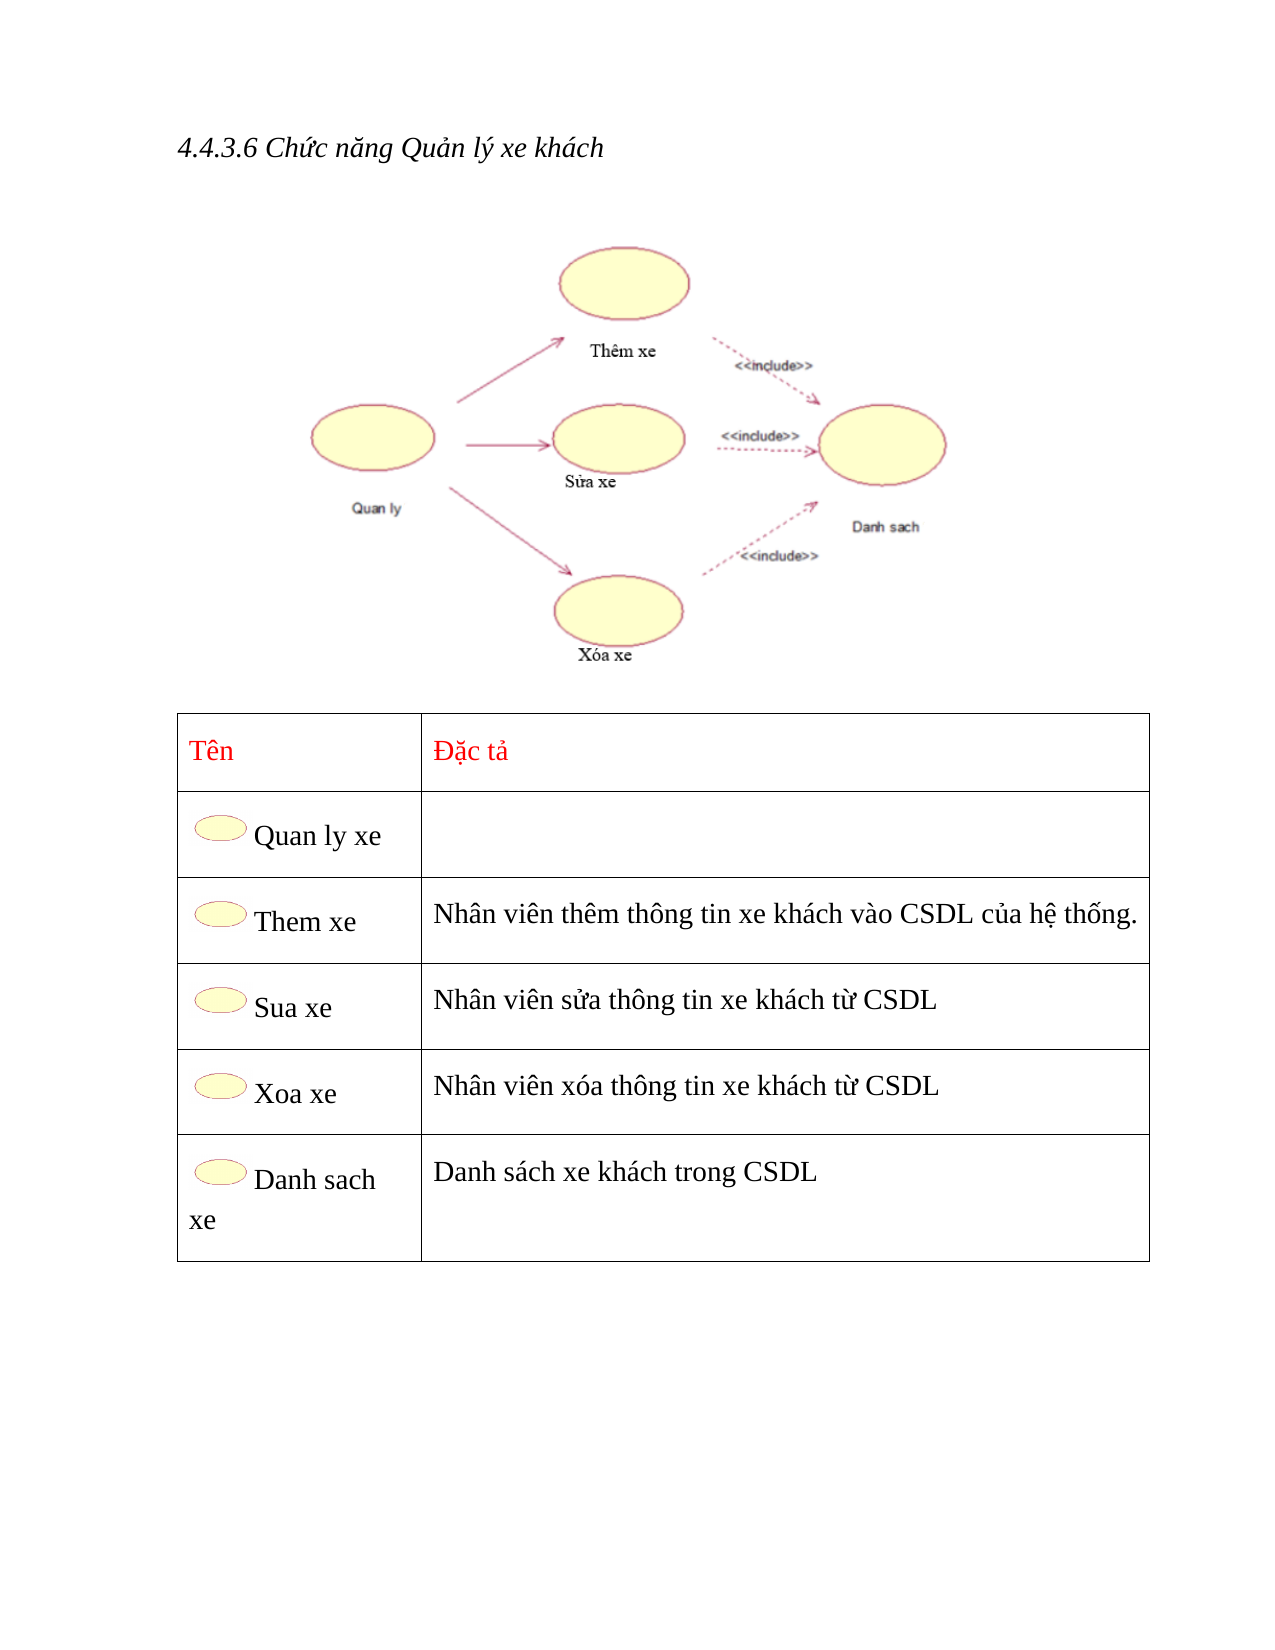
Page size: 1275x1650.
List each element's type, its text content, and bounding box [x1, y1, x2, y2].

table_header Đặc tả [422, 714, 1149, 791]
subtitle 4.4.3.6 Chức năng Quản lý xe khách [177, 131, 1157, 164]
table_cell Xoa xe [178, 1050, 421, 1134]
table_cell Danh sách xe khách trong CSDL [422, 1135, 1149, 1261]
table_cell Quan ly xe [178, 792, 421, 877]
table_cell Sua xe [178, 964, 421, 1048]
picture [188, 896, 254, 932]
table_header Tên [178, 714, 421, 791]
table_cell Nhân viên thêm thông tin xe khách vào CSDL của hệ thống. [422, 878, 1149, 962]
picture [188, 1154, 254, 1190]
table_cell Them xe [178, 878, 421, 962]
table_cell Nhân viên sửa thông tin xe khách từ CSDL [422, 964, 1149, 1048]
table_cell Danh sach xe [178, 1135, 421, 1261]
table_cell [422, 792, 1149, 877]
picture [188, 982, 254, 1018]
table_cell Nhân viên xóa thông tin xe khách từ CSDL [422, 1050, 1149, 1134]
picture [188, 810, 254, 846]
picture [188, 1068, 254, 1104]
picture [240, 170, 1095, 691]
